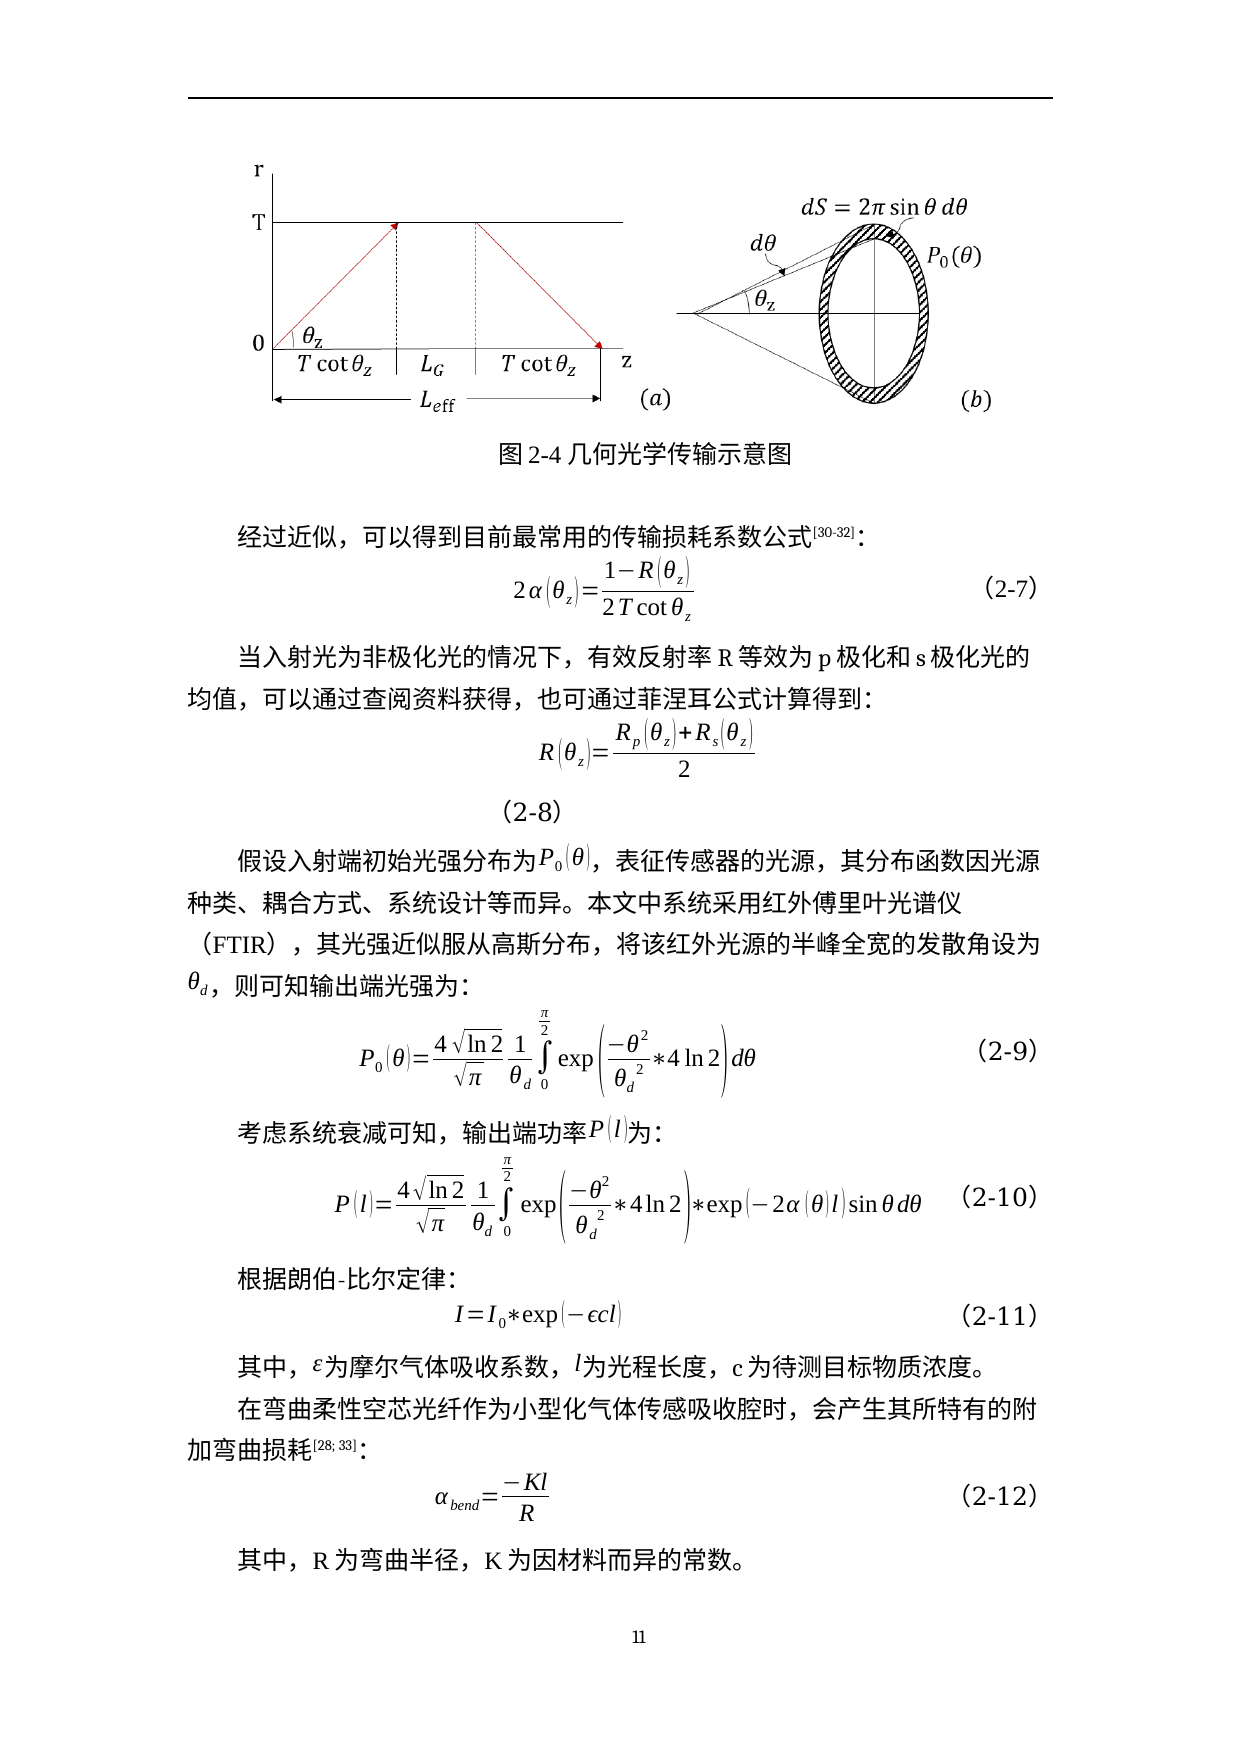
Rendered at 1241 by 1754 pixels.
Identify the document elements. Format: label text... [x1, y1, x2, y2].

text （2-10） [187, 1150, 1053, 1246]
text 其中，R为弯曲半径，K为因材料而异的常数。 [187, 1536, 1053, 1578]
text （2-12） [187, 1468, 1053, 1527]
text （2-8） [487, 717, 1045, 828]
text 在弯曲柔性空芯光纤作为小型化气体传感吸收腔时，会产生其所特有的附加弯曲损耗[28; 33]： [187, 1385, 1053, 1468]
text 考虑系统衰减可知，输出端功率为： [187, 1109, 1053, 1150]
text （2-11） [187, 1297, 1053, 1334]
picture [236, 150, 1004, 423]
text 当入射光为非极化光的情况下，有效反射率R等效为p极化和s极化光的均值，可以通过查阅资料获得，也可通过菲涅耳公式计算得到： [187, 633, 1053, 717]
text （2-7） [187, 555, 1053, 624]
text 图2-4 几何光学传输示意图 [187, 430, 1053, 471]
text 经过近似，可以得到目前最常用的传输损耗系数公式[30-32]： [187, 513, 1053, 555]
text 根据朗伯-比尔定律： [187, 1255, 1053, 1297]
text 假设入射端初始光强分布为，表征传感器的光源，其分布函数因光源种类、耦合方式、系统设计等而异。本文中系统采用红外傅里叶光谱仪（FTIR），其光强近似服从高斯分布，将该红外光源的半峰全宽的发散角设为，则可知输出端光强为： [187, 837, 1053, 1004]
text （2-9） [187, 1004, 1053, 1099]
text 其中，为摩尔气体吸收系数，为光程长度，c为待测目标物质浓度。 [187, 1343, 1053, 1385]
